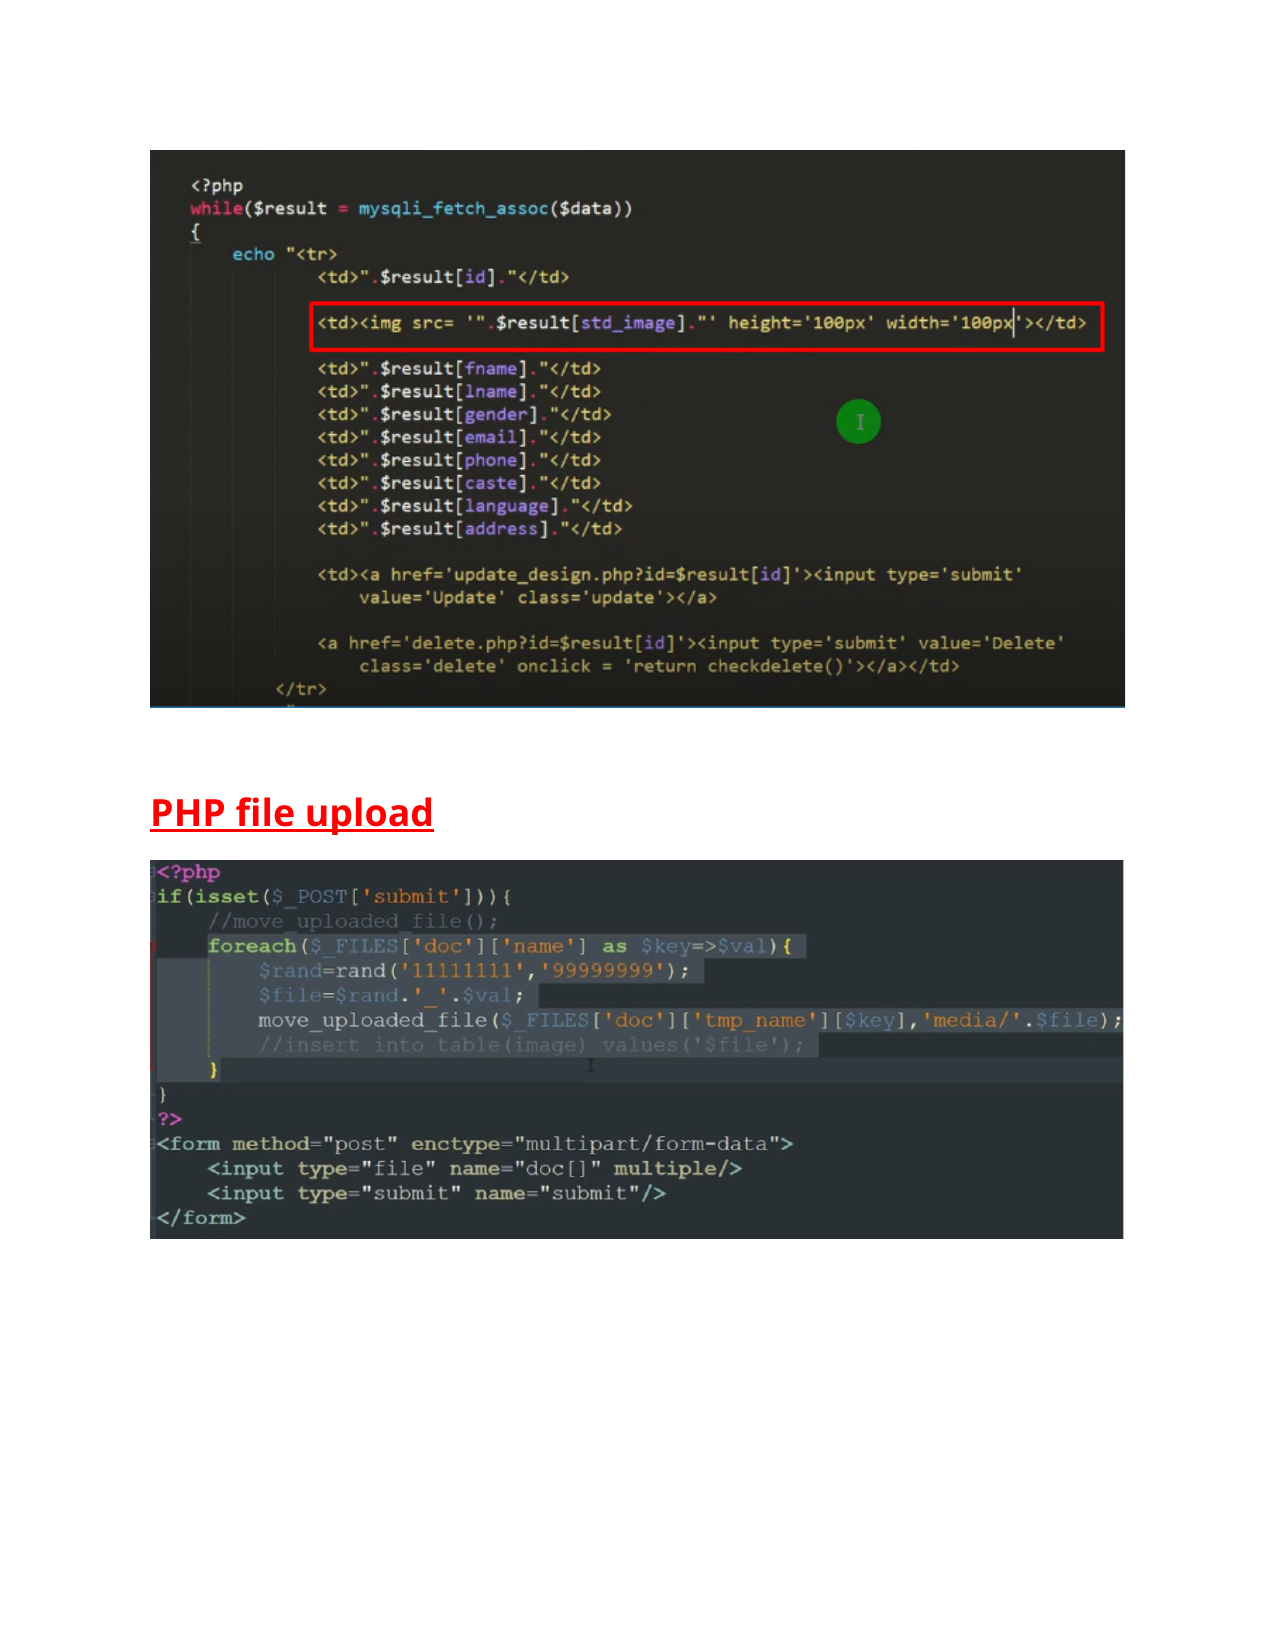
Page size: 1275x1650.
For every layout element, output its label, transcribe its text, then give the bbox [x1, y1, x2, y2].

subtitle PHP file upload [150, 786, 1125, 837]
picture [150, 150, 1125, 708]
picture [150, 860, 1124, 1239]
